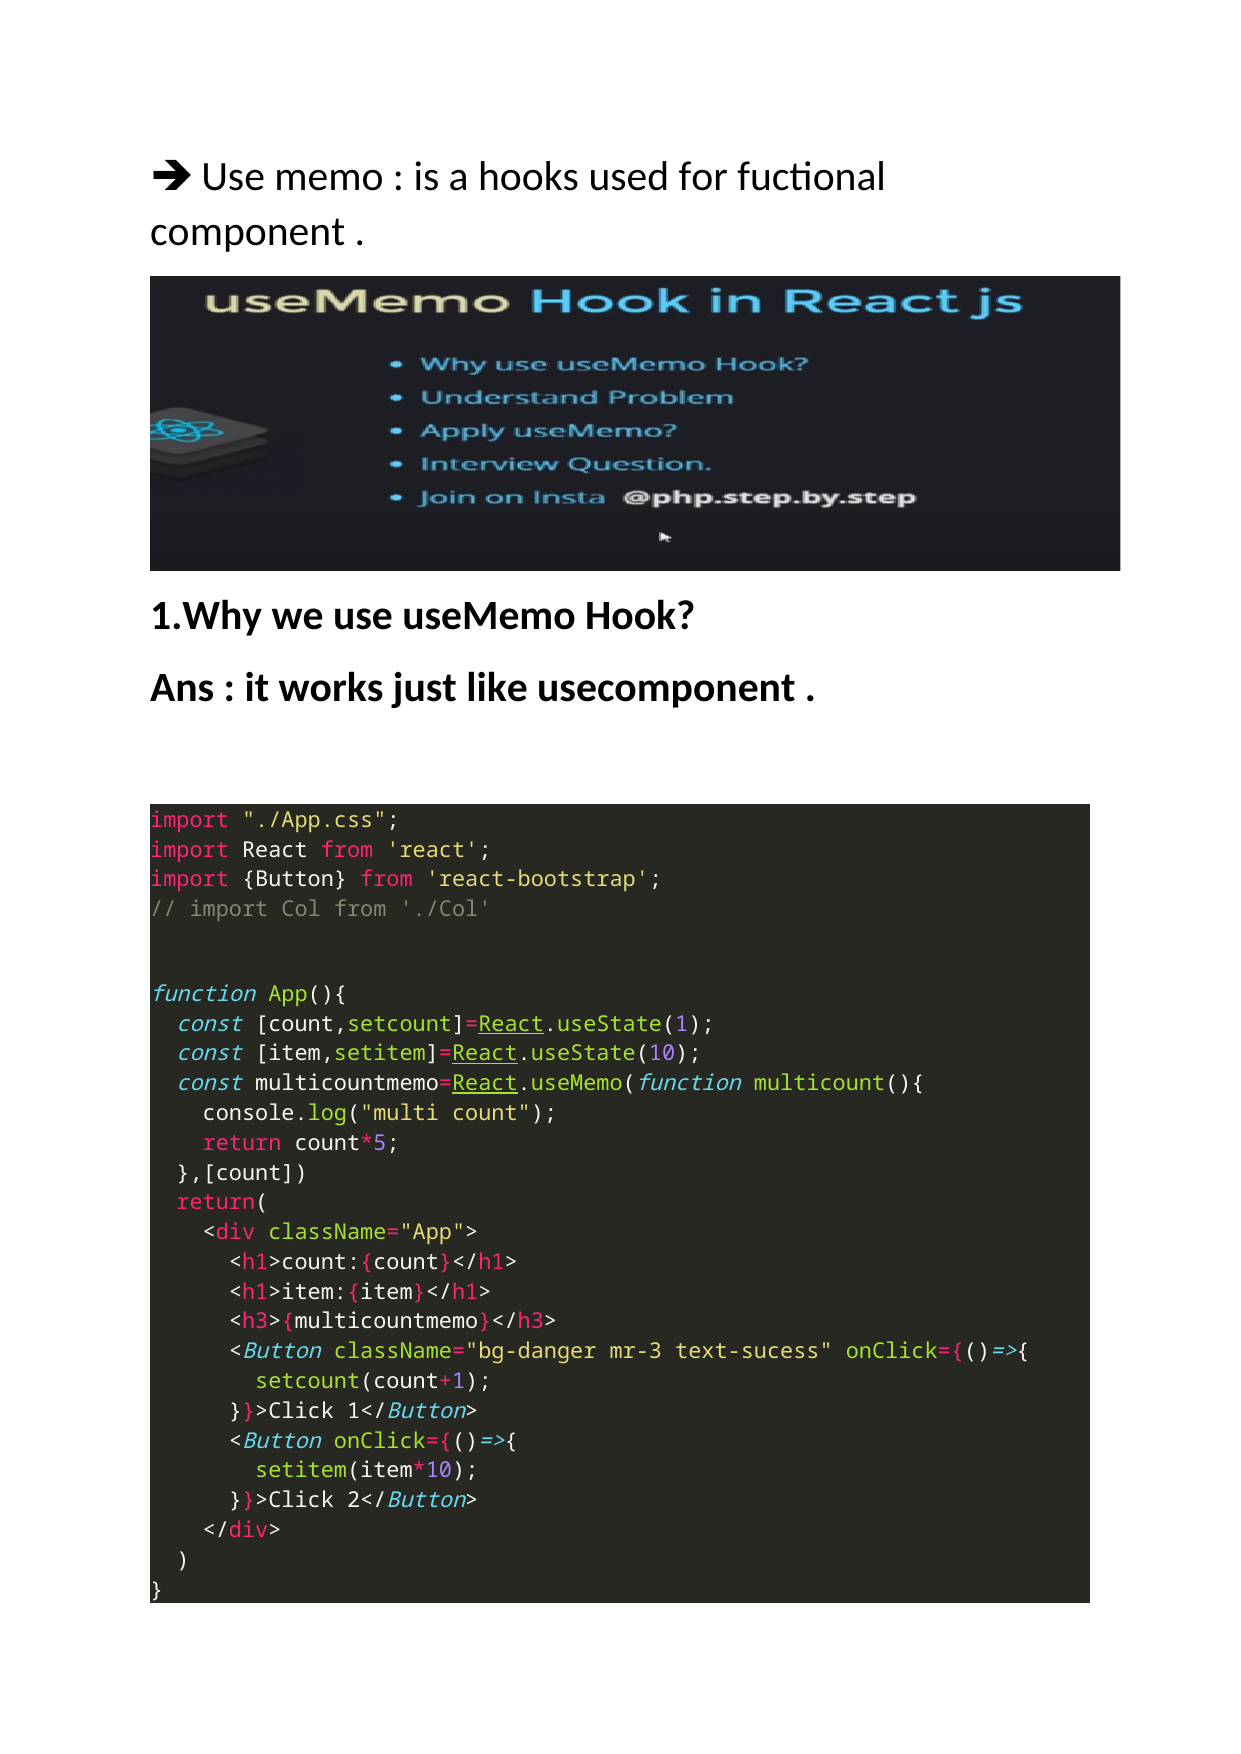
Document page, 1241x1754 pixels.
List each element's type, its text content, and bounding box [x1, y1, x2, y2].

text <Button className="bg-danger mr-3 text-sucess" onClick={()=>{ [150, 1335, 1090, 1365]
picture [150, 276, 1121, 571]
text <Button onClick={()=>{ [150, 1425, 1090, 1454]
text setcount(count+1); [150, 1365, 1090, 1395]
text <h1>item:{item}</h1> [150, 1276, 1090, 1306]
text function App(){ [150, 978, 1090, 1008]
text const [item,setitem]=React.useState(10); [150, 1037, 1090, 1067]
text 1.Why we use useMemo Hook? [150, 589, 1090, 640]
text import React from 'react'; [150, 834, 1090, 863]
text // import Col from './Col' [150, 893, 1090, 923]
text Ans : it works just like usecomponent . [150, 661, 1090, 712]
text Use memo : is a hooks used for fuctional component . [150, 150, 1090, 256]
text setitem(item*10); [150, 1454, 1090, 1484]
text console.log("multi count"); [150, 1097, 1090, 1127]
text return( [150, 1186, 1090, 1216]
text return count*5; [150, 1127, 1090, 1157]
text </div> [150, 1514, 1090, 1544]
text }}>Click 2</Button> [150, 1484, 1090, 1514]
text <h1>count:{count}</h1> [150, 1246, 1090, 1276]
text }}>Click 1</Button> [150, 1395, 1090, 1425]
text <div className="App"> [150, 1216, 1090, 1246]
text const multicountmemo=React.useMemo(function multicount(){ [150, 1067, 1090, 1097]
text <h3>{multicountmemo}</h3> [150, 1306, 1090, 1335]
text } [150, 1574, 1090, 1603]
text },[count]) [150, 1157, 1090, 1186]
text import "./App.css"; [150, 804, 1090, 834]
text ) [150, 1544, 1090, 1574]
text const [count,setcount]=React.useState(1); [150, 1008, 1090, 1037]
text import {Button} from 'react-bootstrap'; [150, 863, 1090, 893]
